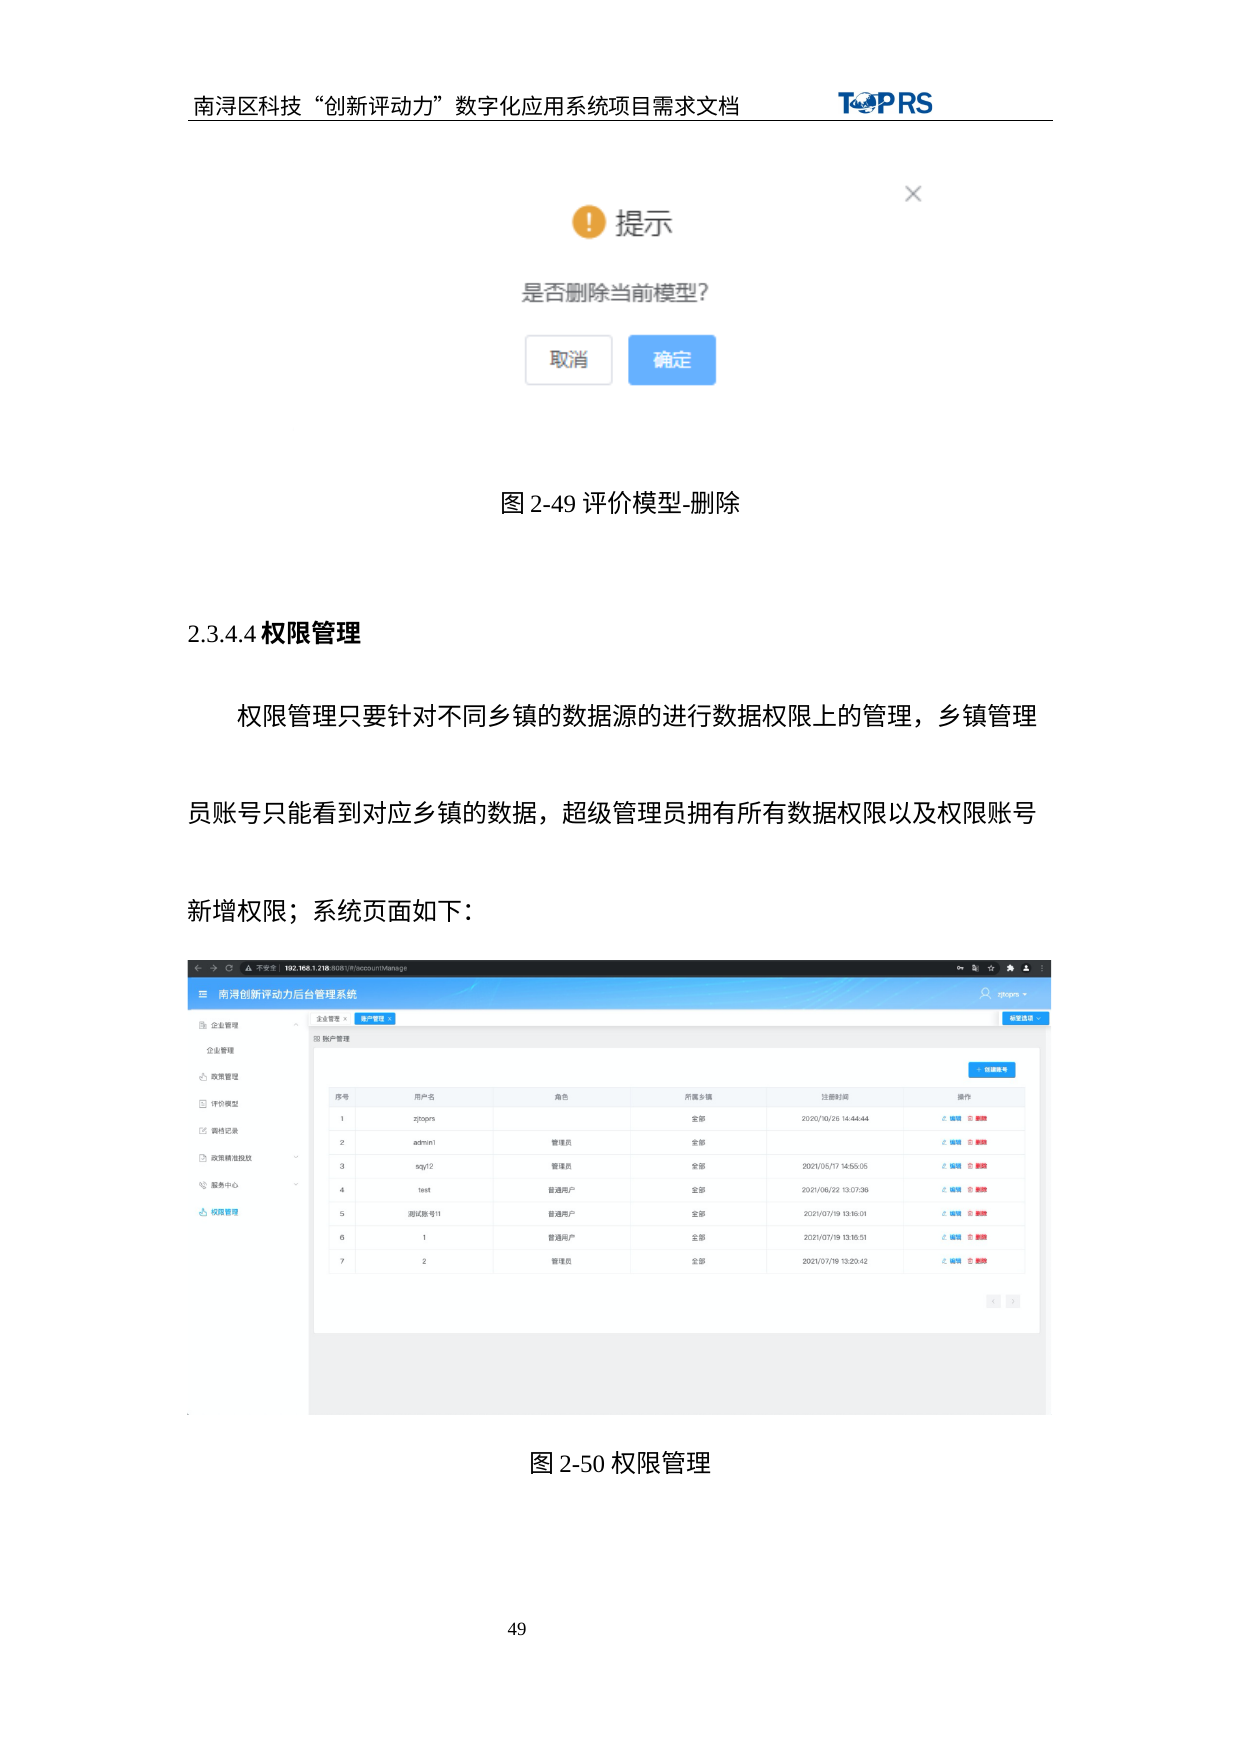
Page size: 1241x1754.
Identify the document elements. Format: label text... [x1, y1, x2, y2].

text 权限管理只要针对不同乡镇的数据源的进行数据权限上的管理，乡镇管理员账号只能看到对应乡镇的数据，超级管理员拥有所有数据权限以及权限账号新增权限；系统页面如下： [187, 682, 1053, 942]
text 图2-50 权限管理 [187, 1429, 1053, 1494]
picture [292, 162, 948, 431]
picture [837, 91, 933, 114]
picture [187, 960, 1052, 1415]
subtitle 权限管理 [187, 599, 1053, 664]
text 图2-49 评价模型-删除 [187, 469, 1053, 534]
